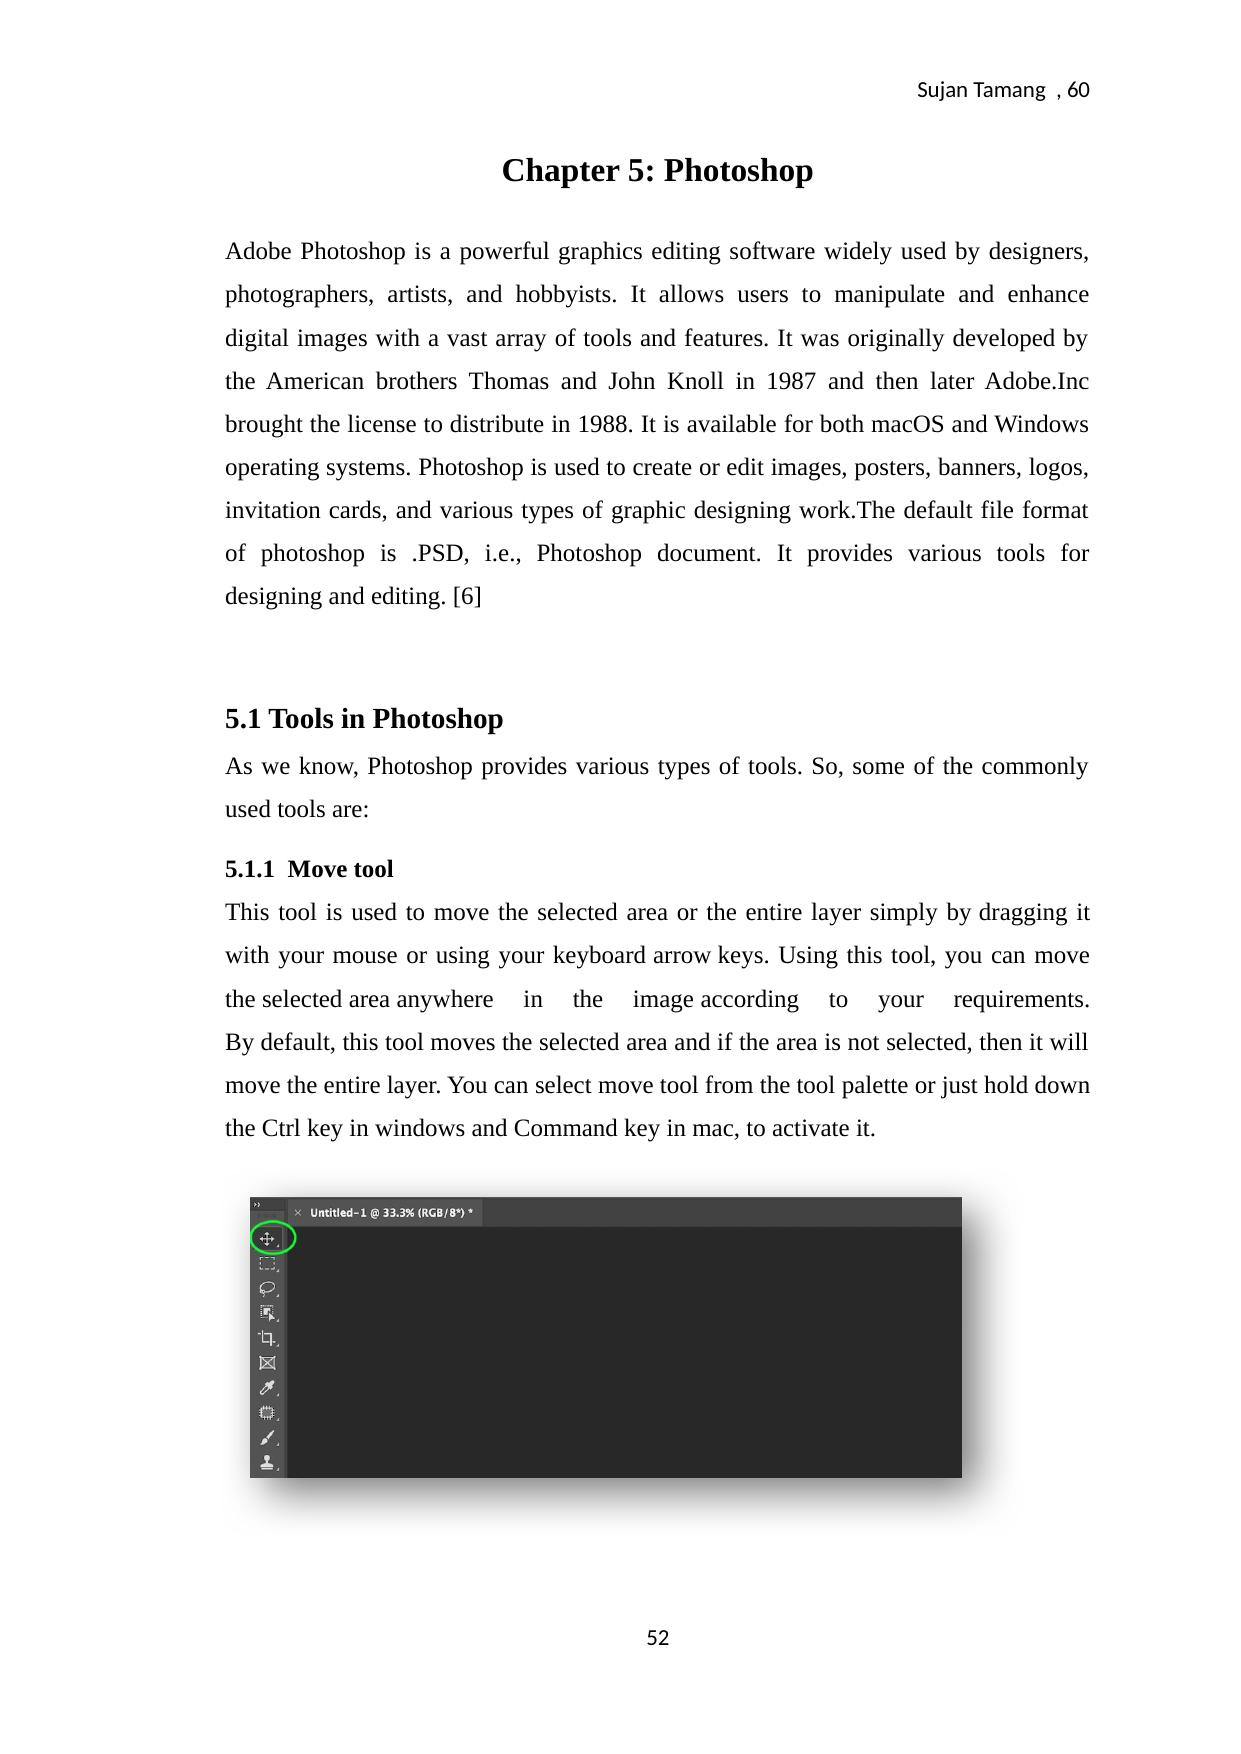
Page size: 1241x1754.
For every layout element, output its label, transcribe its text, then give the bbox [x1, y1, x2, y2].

text This tool is used to move the selected area or the entire layer simply by dragging it with your mouse or using your keyboard arrow keys. Using this tool, you can move the selected area anywhere in the image according to your requirements. By default, this tool moves the selected area and if the area is not selected, then it will move the entire layer. You can select move tool from the tool palette or just hold down the Ctrl key in windows and Command key in mac, to activate it. [225, 897, 1090, 1142]
text Adobe Photoshop is a powerful graphics editing software widely used by designers, photographers, artists, and hobbyists. It allows users to manipulate and enhance digital images with a vast array of tools and features. It was originally developed by the American brothers Thomas and John Knoll in 1987 and then later Adobe.Inc brought the license to distribute in 1988. It is available for both macOS and Windows operating systems. Photoshop is used to create or edit images, posters, banners, logos, invitation cards, and various types of graphic designing work.The default file format of photoshop is .PSD, i.e., Photoshop document. It provides various tools for designing and editing. [225, 236, 1090, 610]
text As we know, Photoshop provides various types of tools. So, some of the commonly used tools are: [225, 751, 1090, 823]
subtitle 5.1.1 Move tool [225, 854, 1090, 883]
subtitle 5.1 Tools in Photoshop [225, 701, 1090, 734]
subtitle Chapter 5: Photoshop [225, 150, 1090, 188]
picture [250, 1197, 962, 1478]
